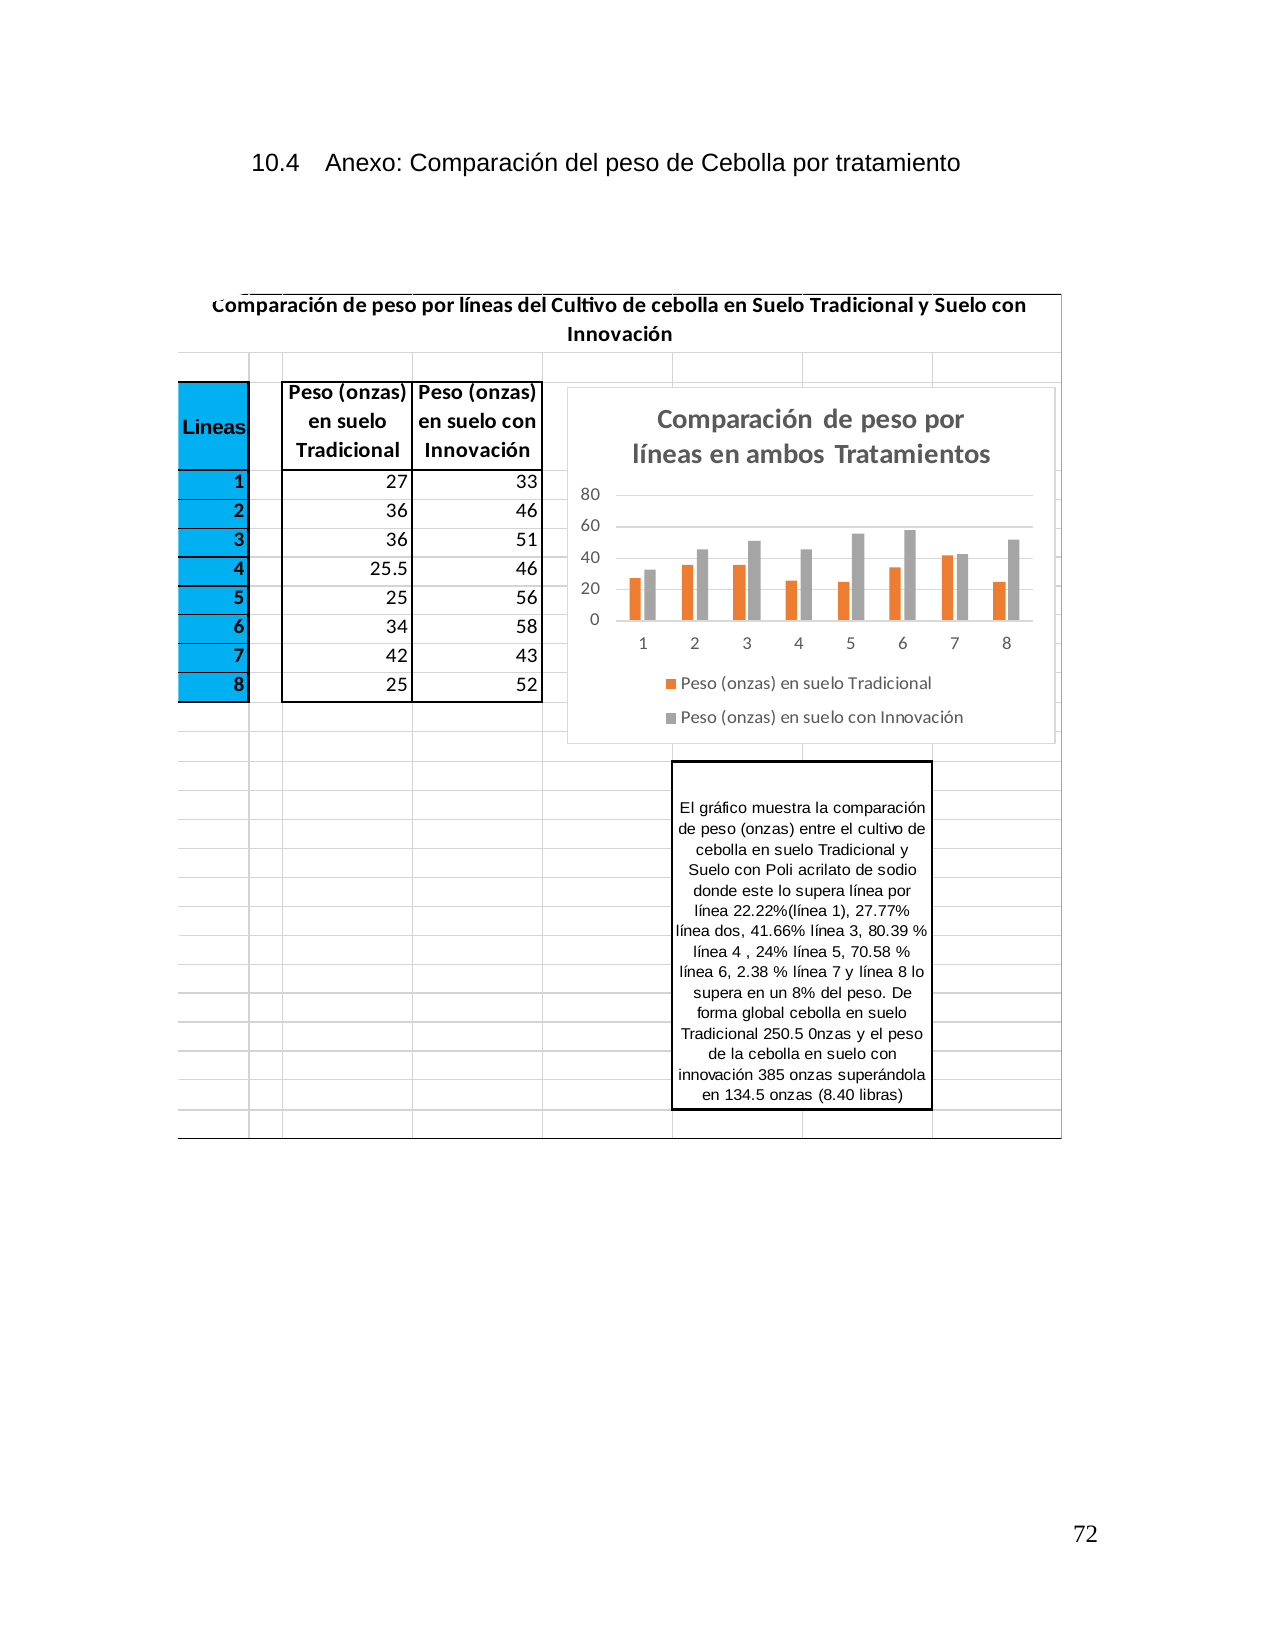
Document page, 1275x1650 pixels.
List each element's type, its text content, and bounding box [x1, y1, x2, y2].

list Anexo: Comparación del peso de Cebolla por tratamiento [251, 148, 1098, 176]
